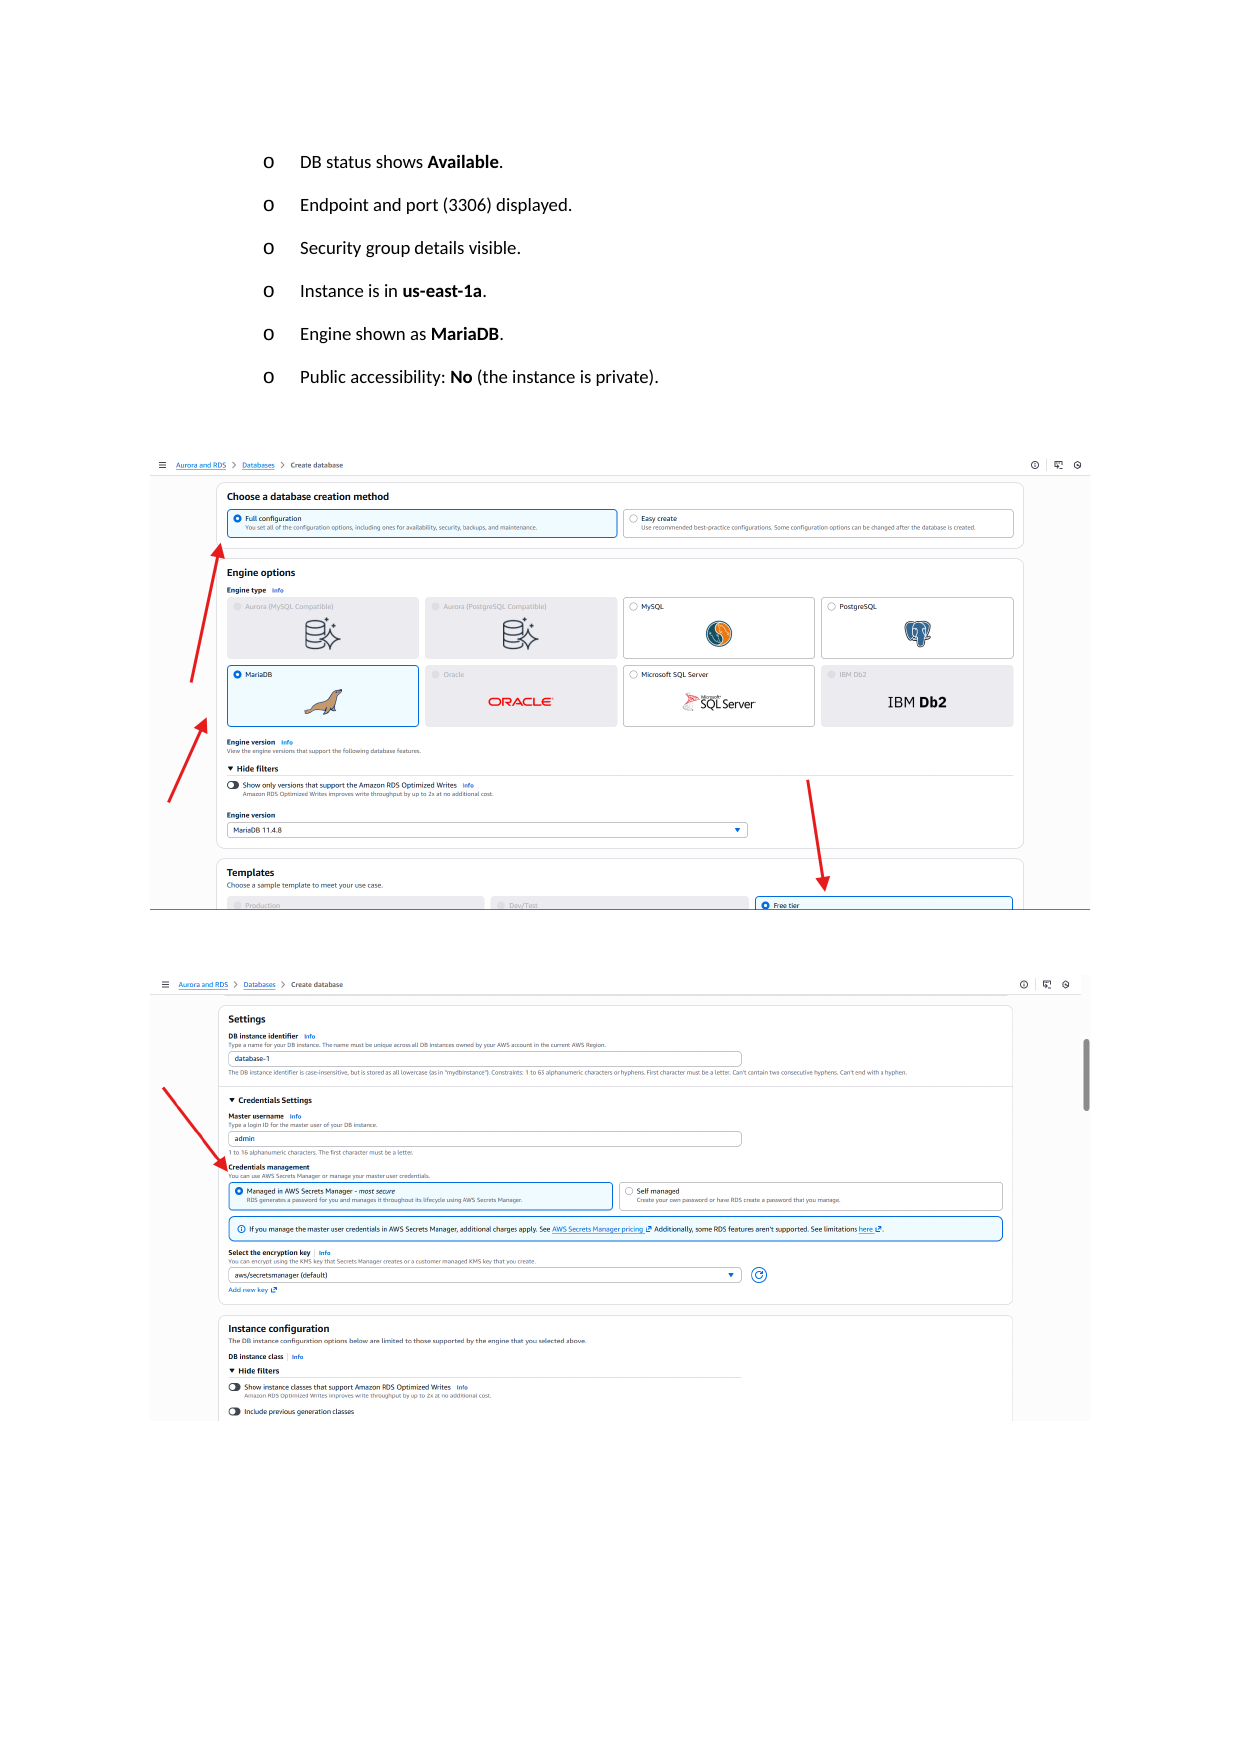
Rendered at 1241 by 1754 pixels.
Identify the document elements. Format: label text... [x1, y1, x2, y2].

list Engine shown as MariaDB. [262, 322, 1090, 347]
picture [150, 975, 1091, 1421]
picture [150, 455, 1091, 910]
list Public accessibility: No (the instance is private). [262, 365, 1090, 389]
list Instance is in us-east-1a. [262, 279, 1090, 303]
list Endpoint and port (3306) displayed. [262, 193, 1090, 217]
list DB status shows Available. [262, 150, 1090, 174]
list Security group details visible. [262, 236, 1090, 261]
